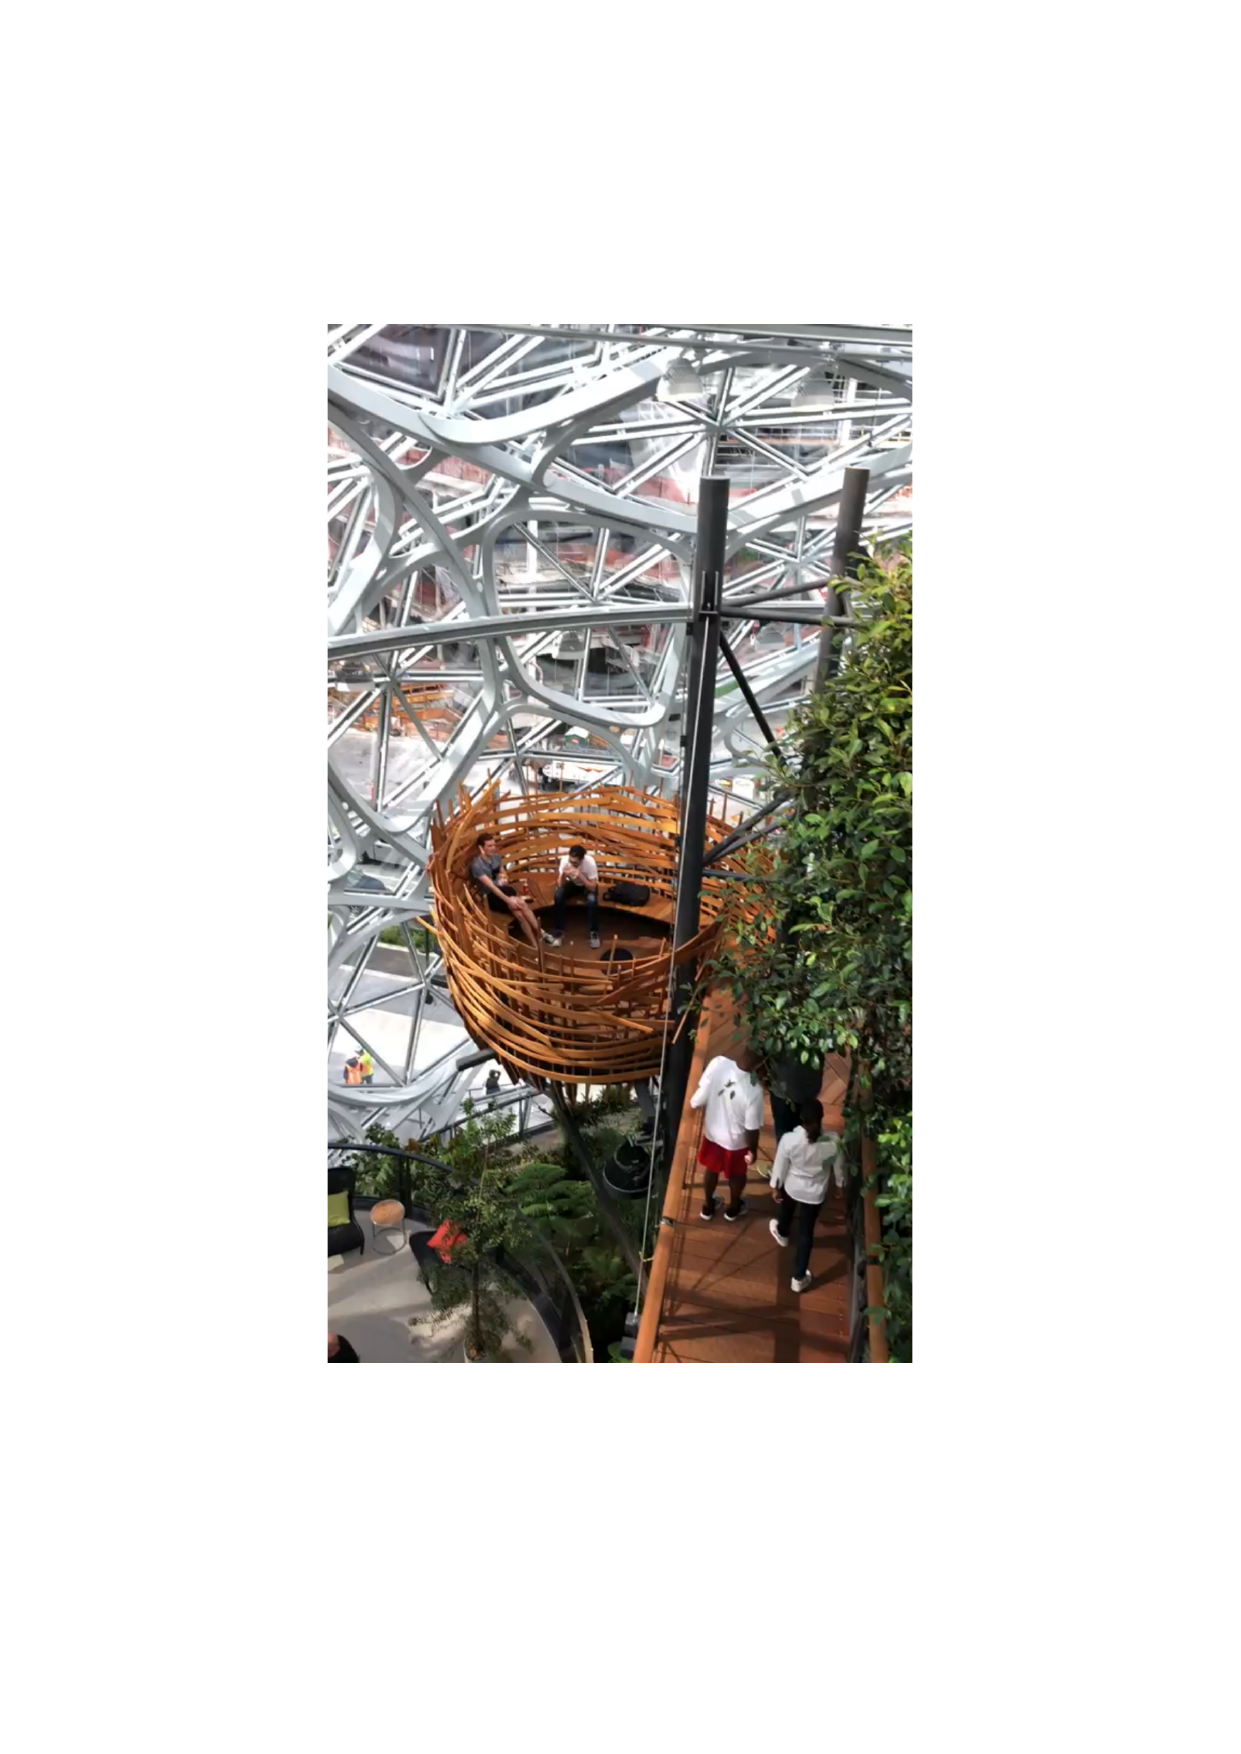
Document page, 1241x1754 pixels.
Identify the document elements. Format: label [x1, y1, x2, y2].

picture [327, 324, 913, 1363]
